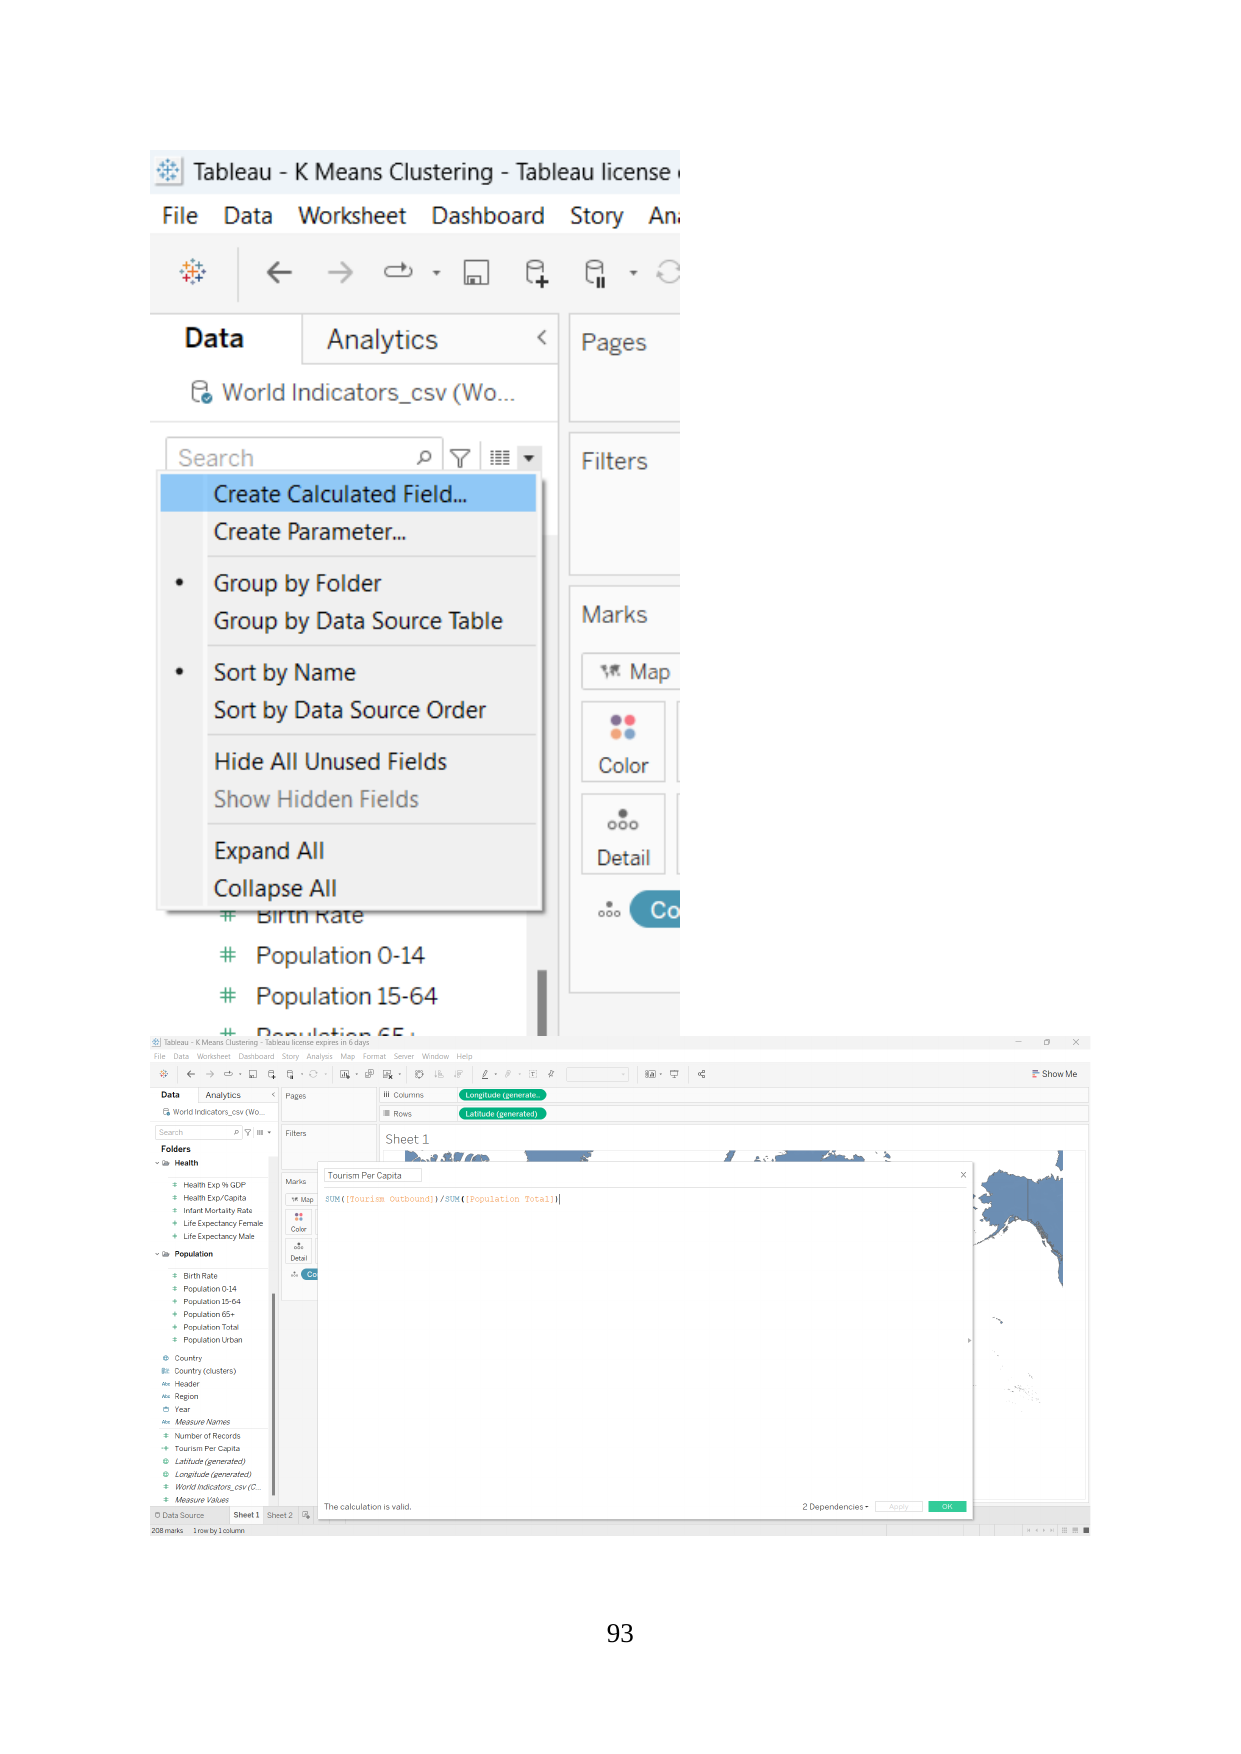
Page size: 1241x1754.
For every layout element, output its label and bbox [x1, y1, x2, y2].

picture [150, 150, 1091, 1536]
